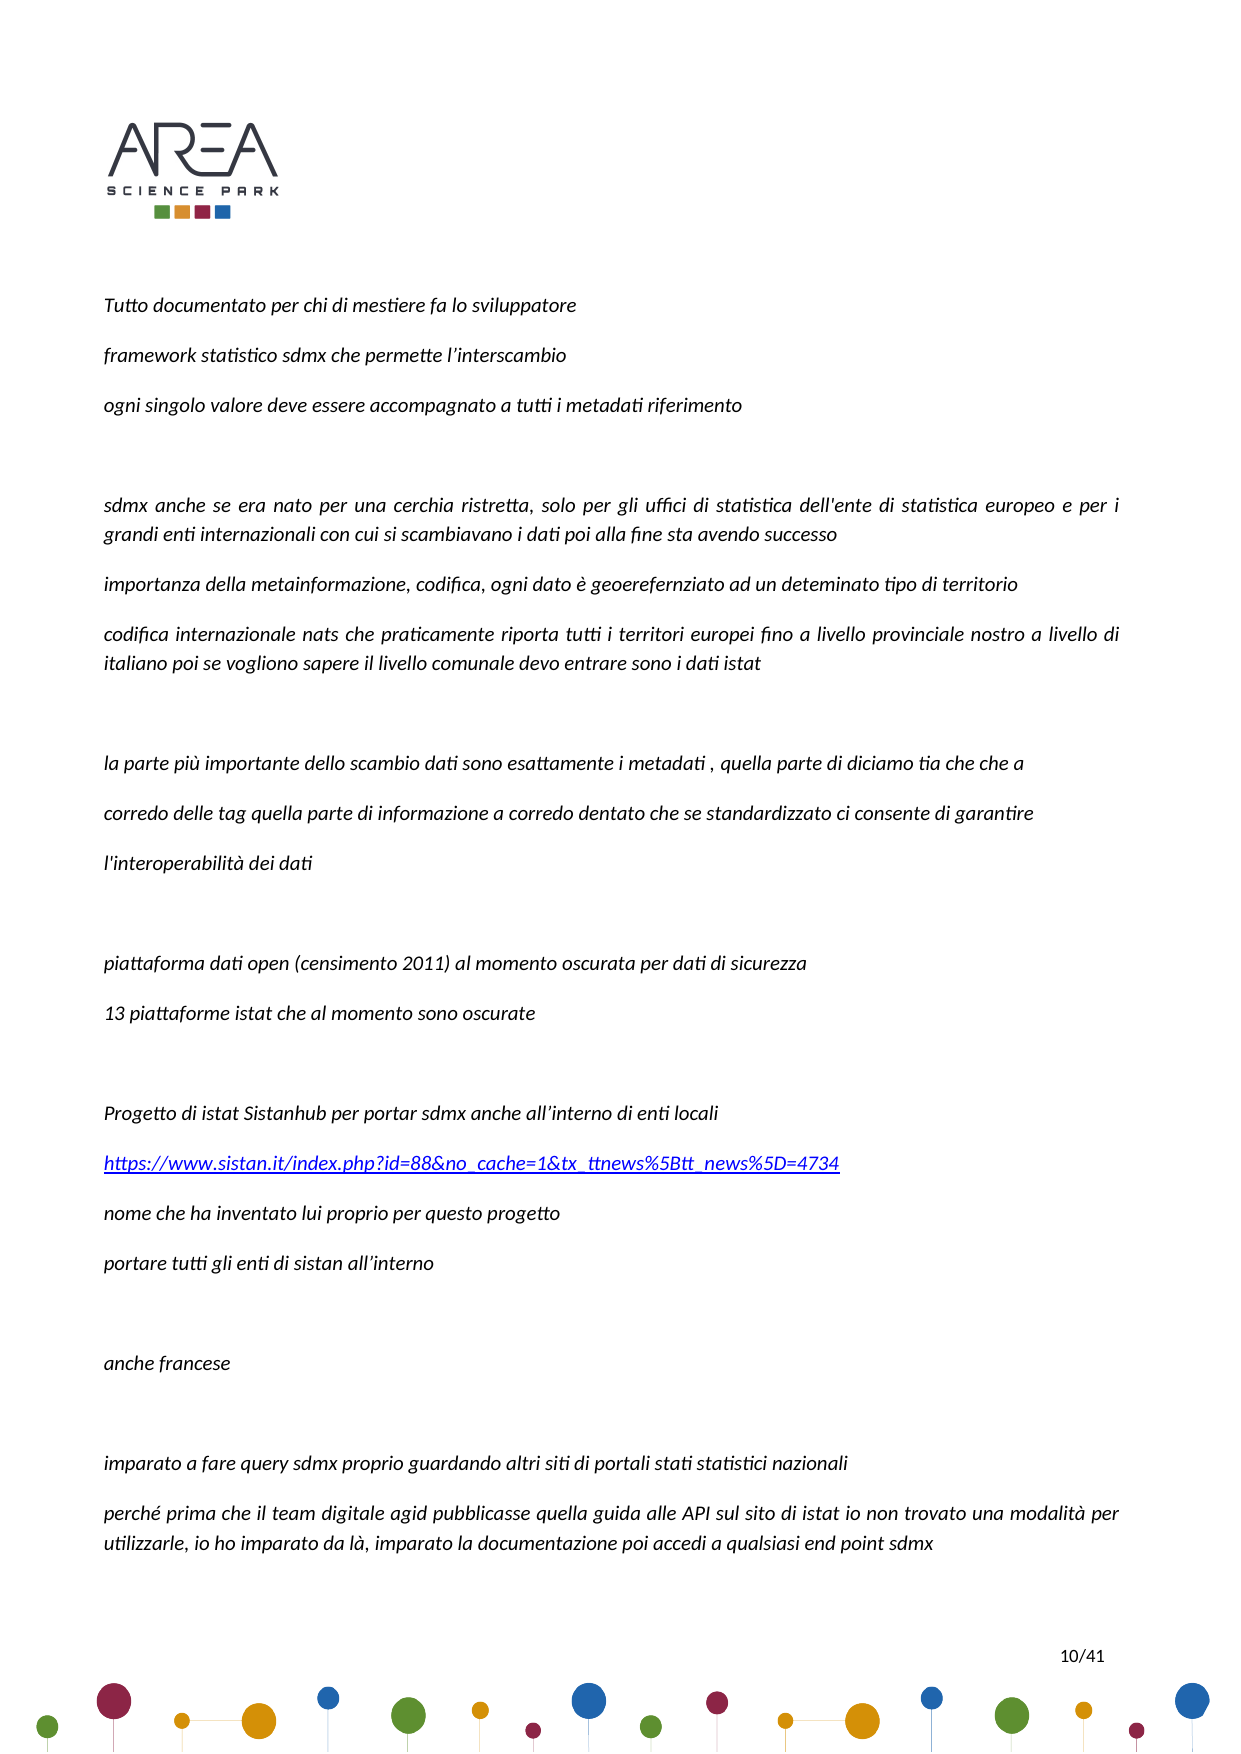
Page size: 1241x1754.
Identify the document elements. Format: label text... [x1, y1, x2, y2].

picture [103, 118, 1116, 264]
text Tutto documentato per chi di mestiere fa lo sviluppatore [103, 292, 1122, 318]
text ogni singolo valore deve essere accompagnato a tutti i metadati riferimento [103, 392, 1122, 418]
text nome che ha inventato lui proprio per questo progetto [103, 1201, 1122, 1226]
text piattaforma dati open (censimento 2011) al momento oscurata per dati di sicurezza [103, 951, 1122, 976]
text codifica internazionale nats che praticamente riporta tutti i territori europei fino a livello provinciale nostro a livello di italiano poi se vogliono sapere il livello comunale devo entrare sono i dati istat [103, 621, 1122, 676]
text la parte più importante dello scambio dati sono esattamente i metadati , quella parte di diciamo tia che che a [103, 751, 1122, 776]
text 13 piattaforme istat che al momento sono oscurate [103, 1001, 1122, 1026]
text framework statistico sdmx che permette l’interscambio [103, 342, 1122, 368]
text perché prima che il team digitale agid pubblicasse quella guida alle API sul sito di istat io non trovato una modalità per utilizzarle, io ho imparato da là, imparato la documentazione poi accedi a qualsiasi end point sdmx [103, 1501, 1122, 1555]
text sdmx anche se era nato per una cerchia ristretta, solo per gli uffici di statistica dell'ente di statistica europeo e per i grandi enti internazionali con cui si scambiavano i dati poi alla fine sta avendo successo [103, 492, 1122, 547]
picture [31, 1676, 1209, 1752]
text https://www.sistan.it/index.php?id=88&no_cache=1&tx_ttnews%5Btt_news%5D=4734 [103, 1151, 1122, 1176]
text importanza della metainformazione, codifica, ogni dato è geoerefernziato ad un deteminato tipo di territorio [103, 571, 1122, 597]
text imparato a fare query sdmx proprio guardando altri siti di portali stati statistici nazionali [103, 1451, 1122, 1476]
text Progetto di istat Sistanhub per portar sdmx anche all’interno di enti locali [103, 1101, 1122, 1126]
text l'interoperabilità dei dati [103, 851, 1122, 876]
text anche francese [103, 1351, 1122, 1376]
text portare tutti gli enti di sistan all’interno [103, 1251, 1122, 1276]
text corredo delle tag quella parte di informazione a corredo dentato che se standardizzato ci consente di garantire [103, 801, 1122, 826]
